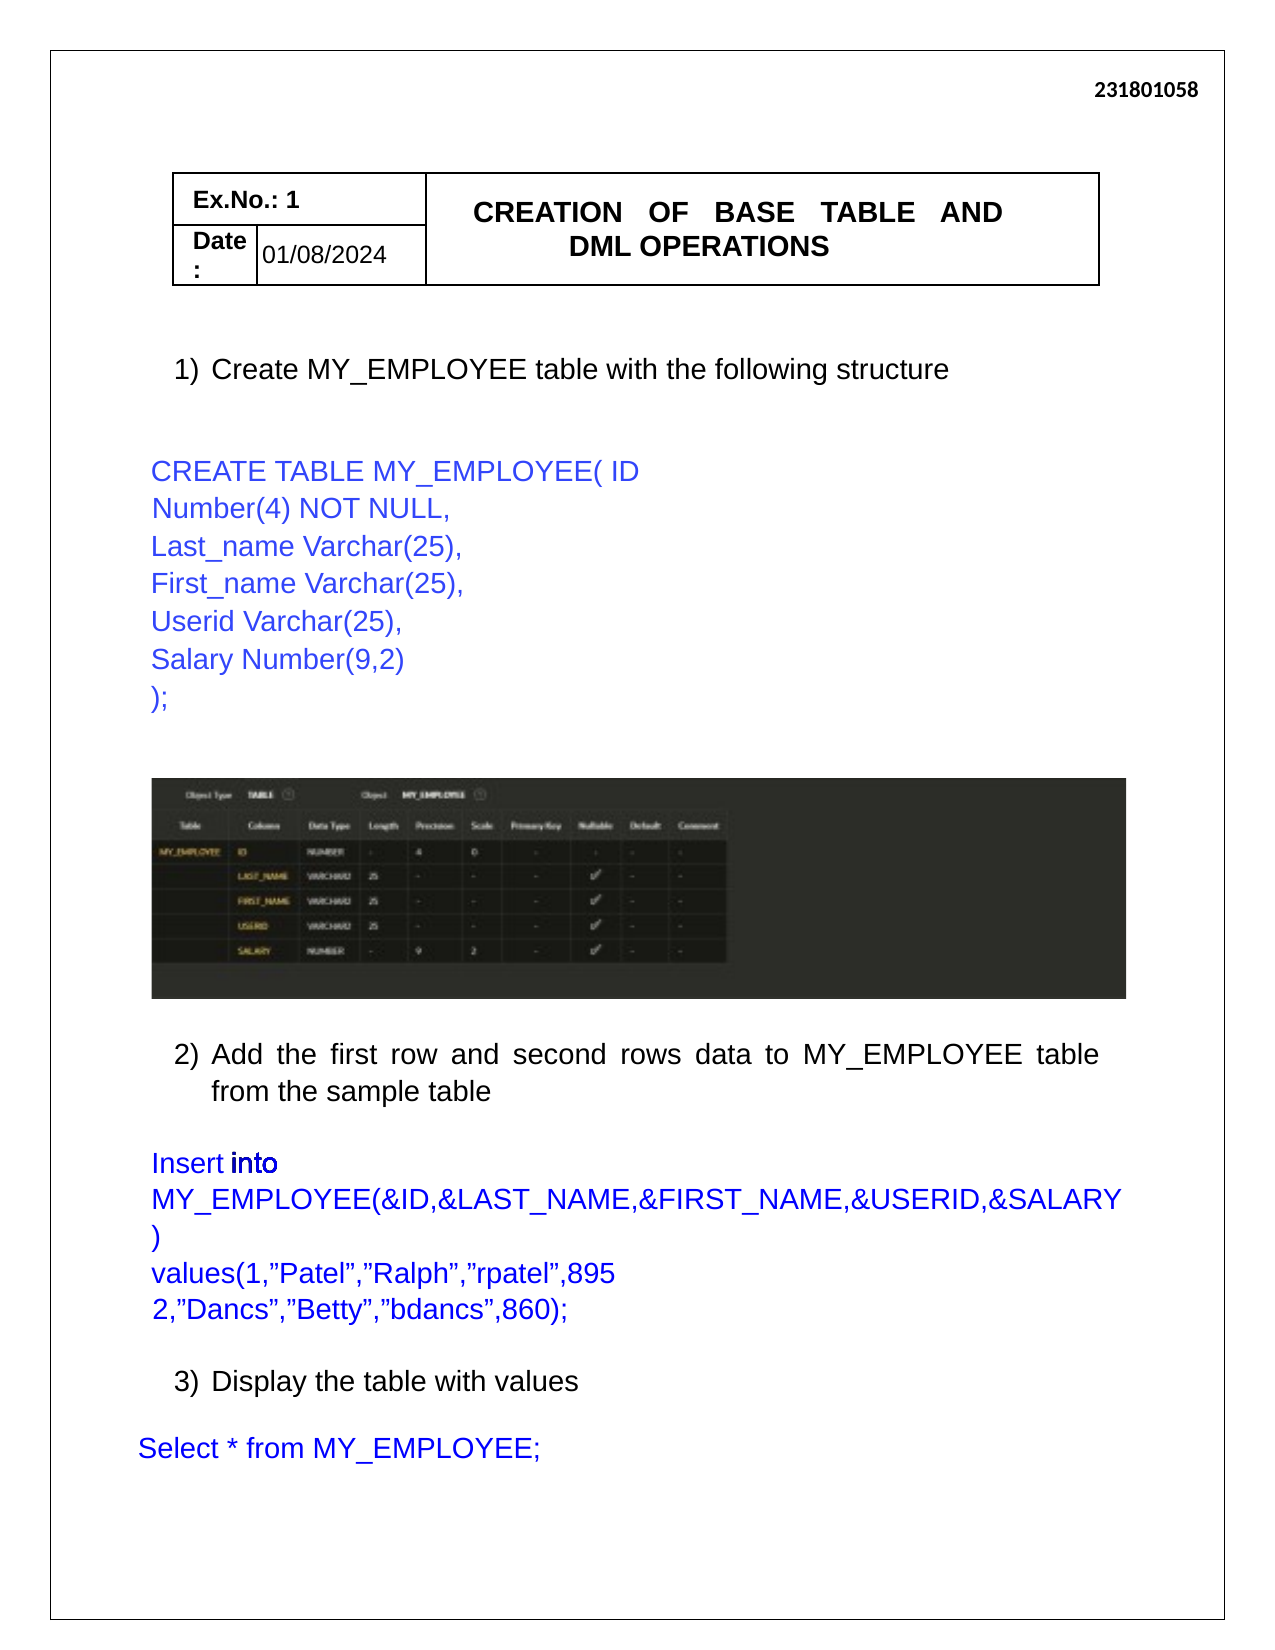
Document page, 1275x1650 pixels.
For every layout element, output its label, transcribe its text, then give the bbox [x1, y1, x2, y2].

table_header CREATION OF BASE TABLE AND DML OPERATIONS [427, 174, 1098, 283]
text MY_EMPLOYEE(&ID,&LAST_NAME,&FIRST_NAME,&USERID,&SALARY [151, 1182, 1220, 1216]
text Insert [151, 1146, 1220, 1179]
text Select * from MY_EMPLOYEE; [138, 1431, 1220, 1465]
text ); [151, 680, 645, 713]
text Last_name Varchar(25), [151, 529, 645, 562]
picture [232, 1151, 277, 1173]
table_header Ex.No.: 1 [174, 174, 425, 224]
list Add the first row and second rows data to MY_EMPLOYEE table from the sample table [173, 1037, 1102, 1107]
table_cell 01/08/2024 [258, 226, 425, 283]
text Salary Number(9,2) [151, 642, 645, 676]
list Display the table with values [173, 1364, 1102, 1398]
text CREATE TABLE MY_EMPLOYEE( ID Number(4) NOT NULL, [151, 454, 645, 524]
text Userid Varchar(25), [151, 604, 645, 638]
text ) [151, 1219, 1220, 1253]
text First_name Varchar(25), [151, 567, 645, 600]
table_cell Date: [174, 226, 256, 283]
text values(1,”Patel”,”Ralph”,”rpatel”,895 2,”Dancs”,”Betty”,”bdancs”,860); [151, 1256, 1035, 1325]
picture [151, 778, 1127, 999]
list Create MY_EMPLOYEE table with the following structure [173, 352, 1102, 386]
